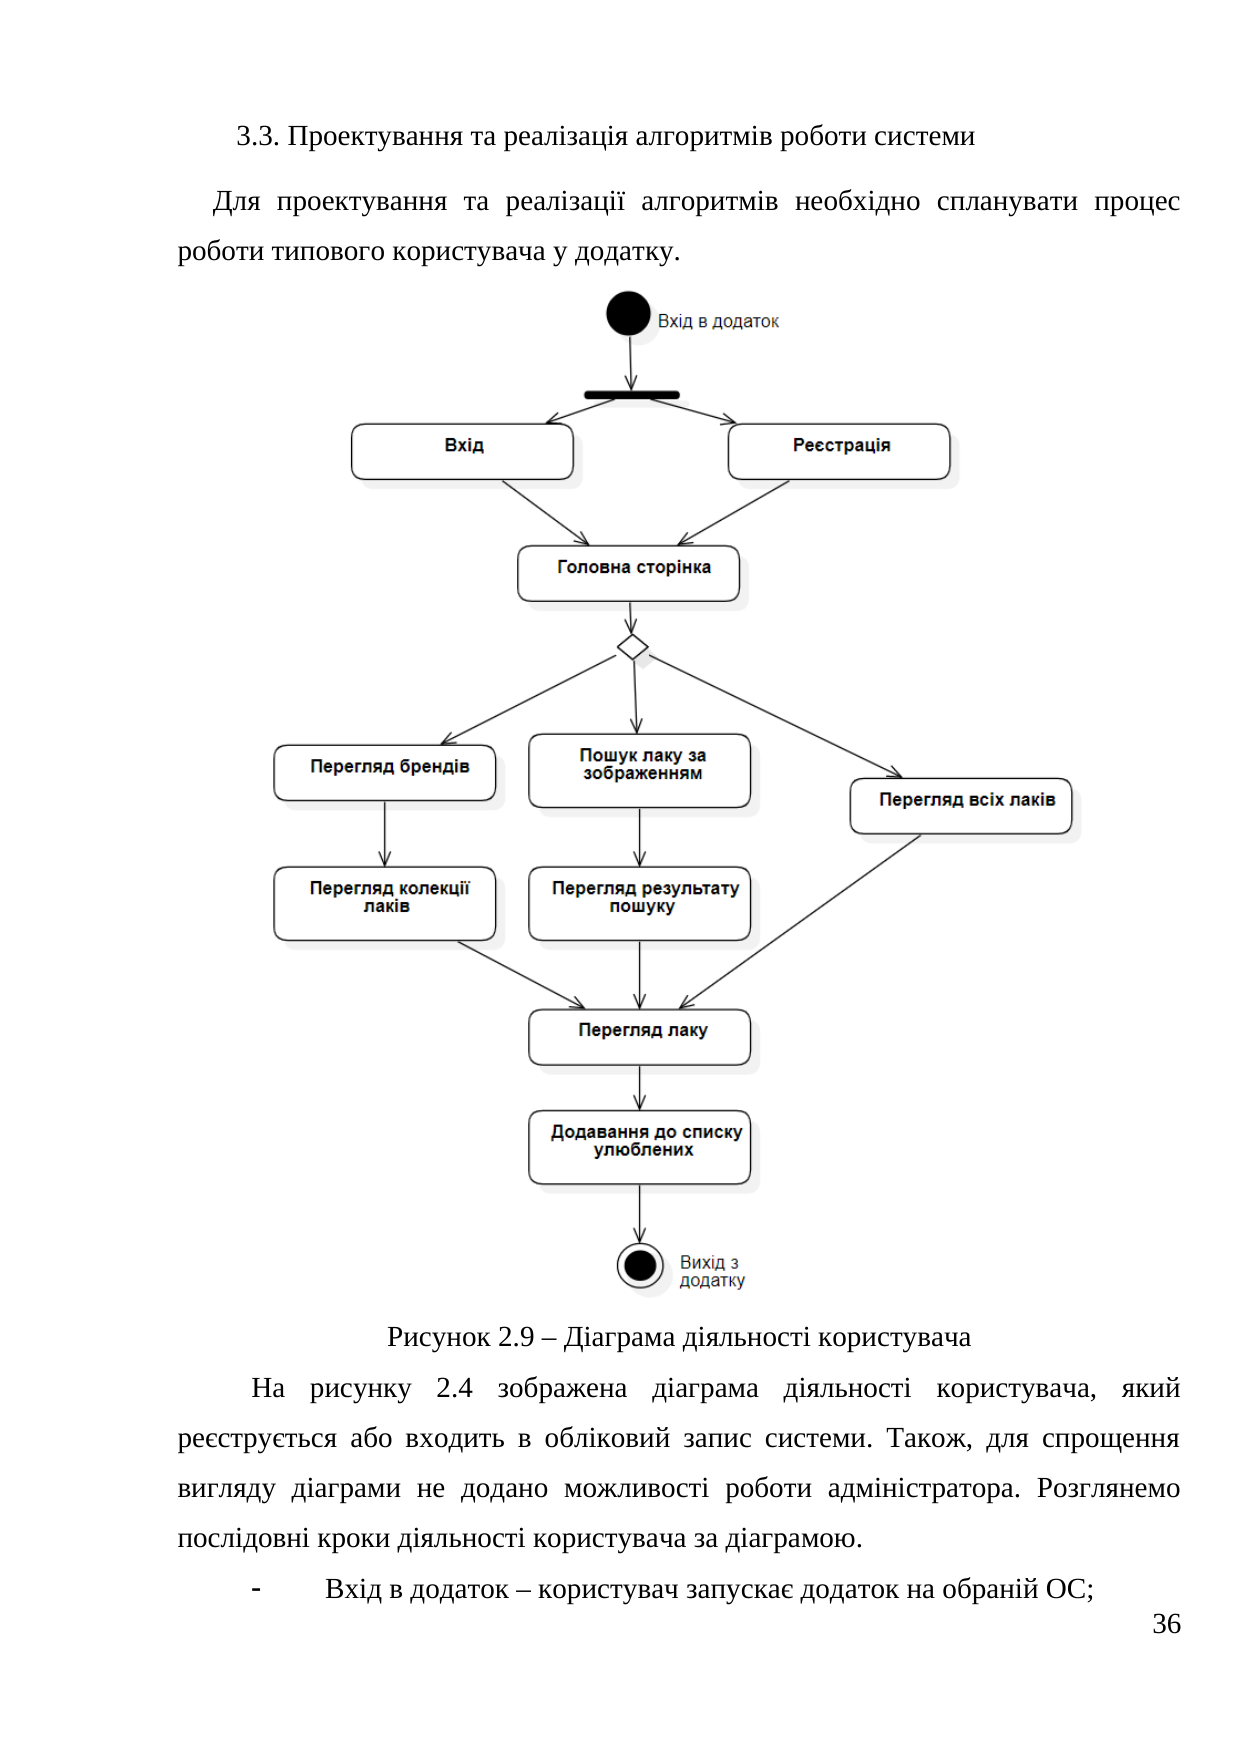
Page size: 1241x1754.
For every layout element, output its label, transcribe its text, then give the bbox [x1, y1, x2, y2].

subtitle Проектування та реалізація алгоритмів роботи системи [207, 118, 1181, 152]
list Вхід в додаток – користувач запускає додаток на обраній ОС; [177, 1571, 1181, 1604]
text На рисунку 2.4 зображена діаграма діяльності користувача, який реєструється або входить в обліковий запис системи. Також, для спрощення вигляду діаграми не додано можливості роботи адміністратора. Розглянемо послідовні кроки діяльності користувача за діаграмою. [177, 1370, 1181, 1554]
picture [269, 283, 1089, 1303]
text Для проектування та реалізації алгоритмів необхідно спланувати процес роботи типового користувача у додатку. [177, 183, 1181, 267]
